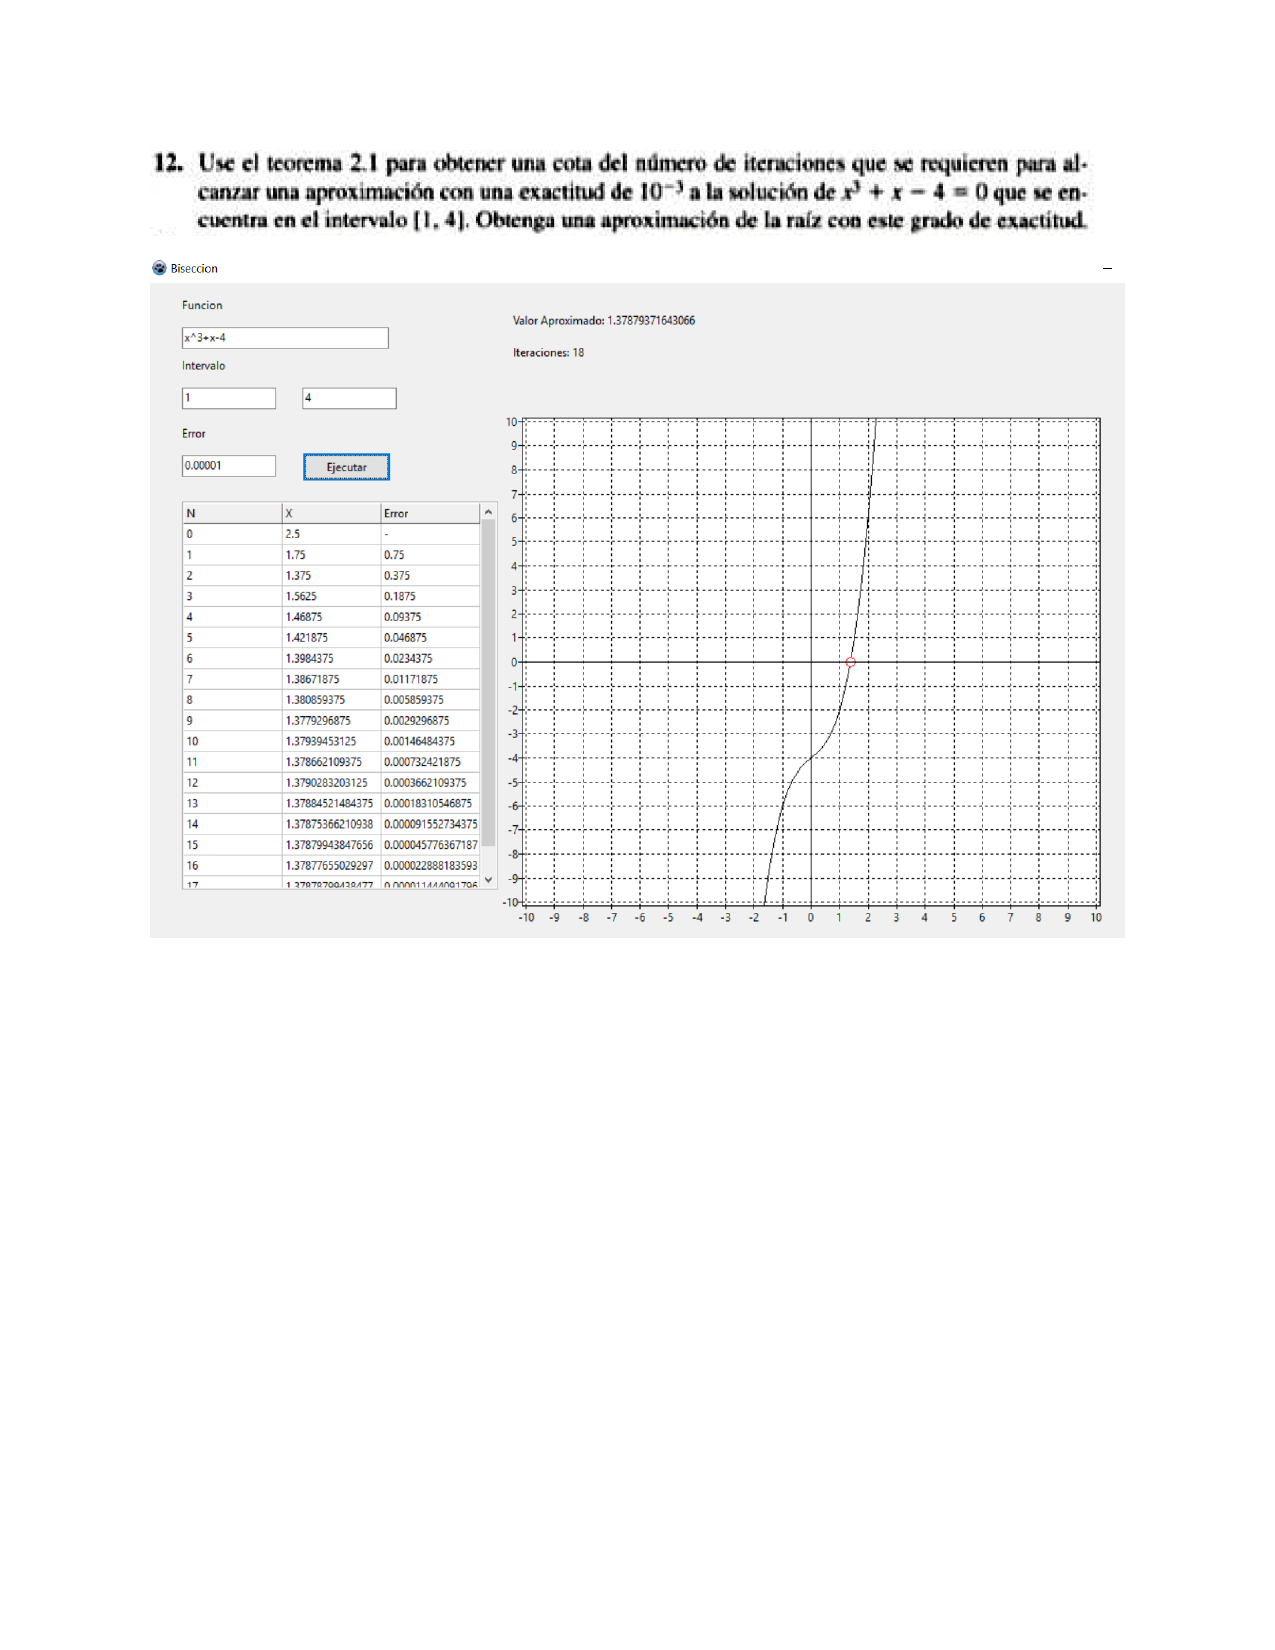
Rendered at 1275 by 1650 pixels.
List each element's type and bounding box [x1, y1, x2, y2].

picture [150, 150, 1125, 236]
picture [150, 260, 1125, 938]
